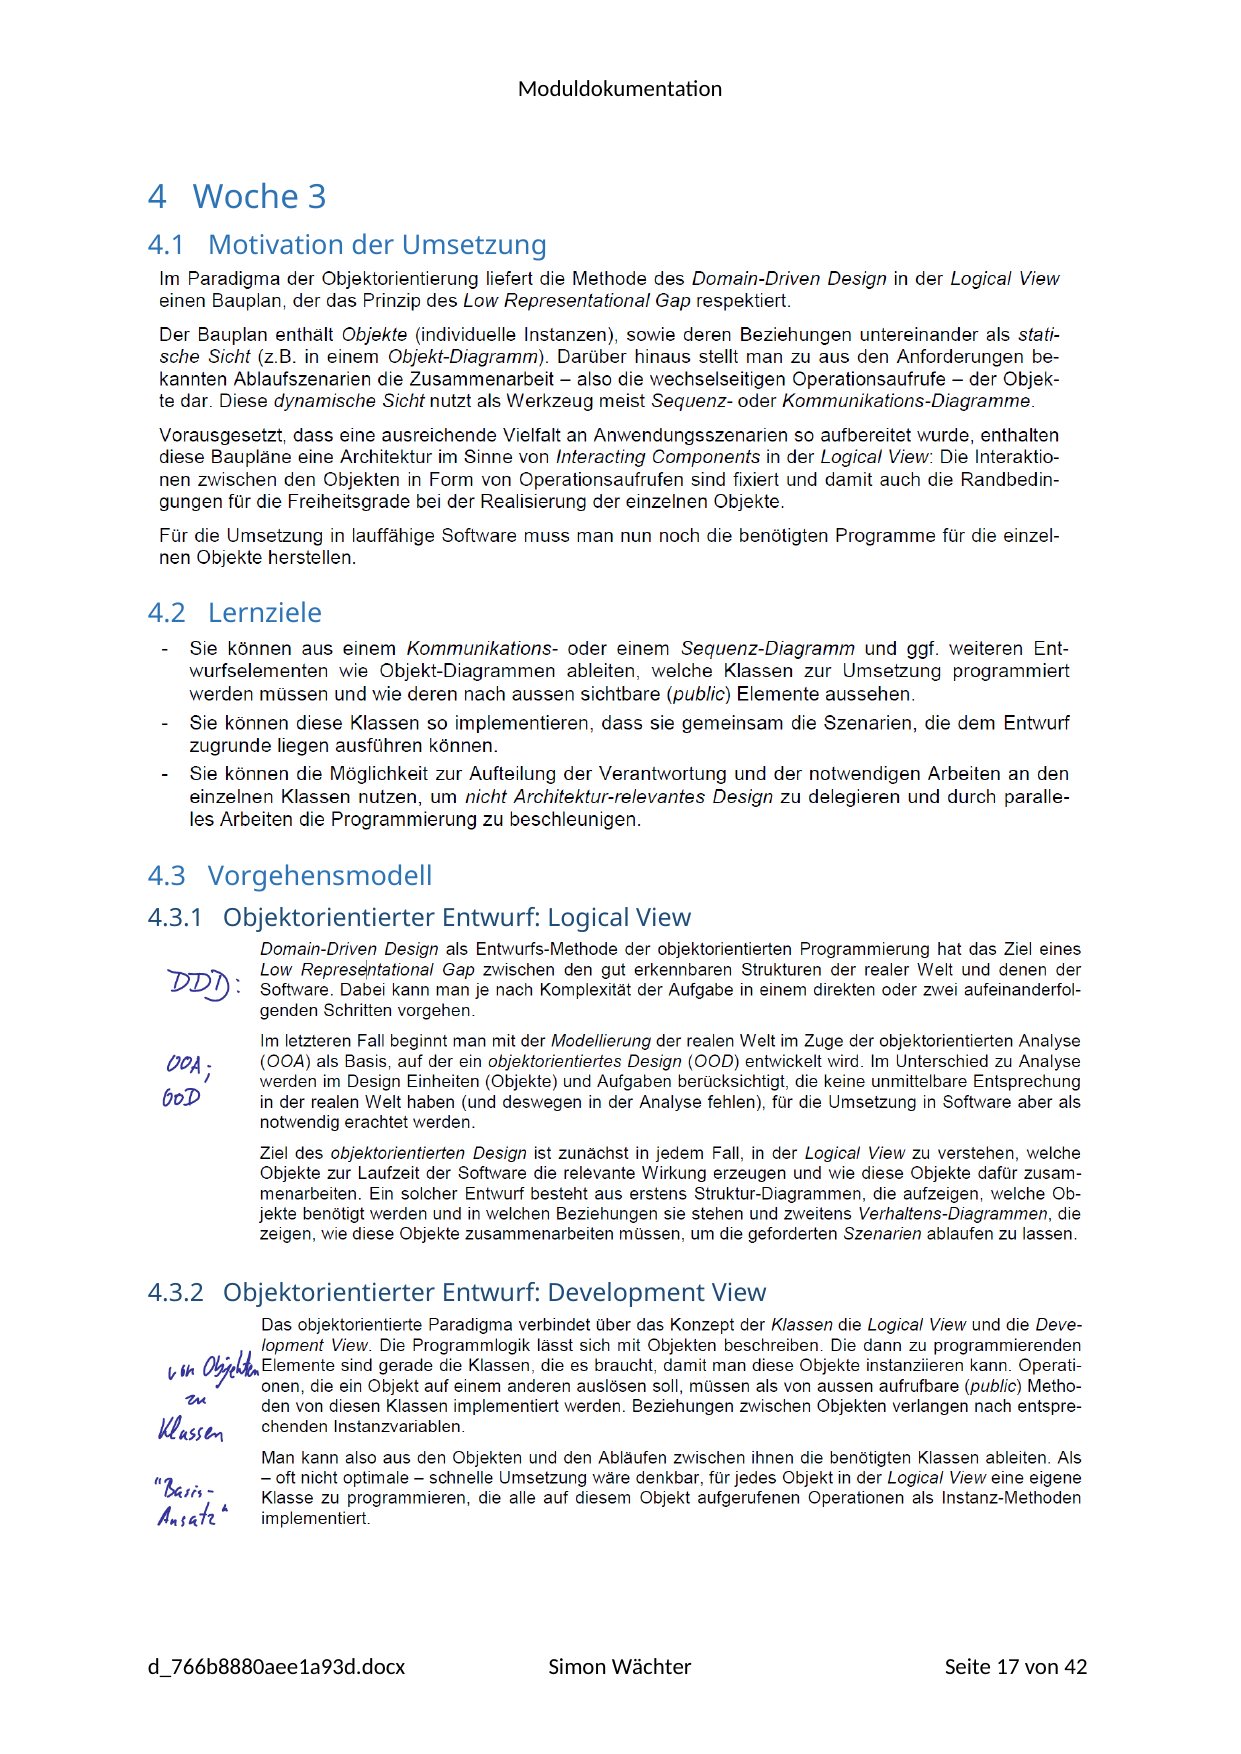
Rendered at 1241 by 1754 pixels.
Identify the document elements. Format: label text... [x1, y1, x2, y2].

subtitle Woche 3 [148, 173, 1093, 218]
picture [147, 265, 1093, 575]
subtitle Objektorientierter Entwurf: Logical View [148, 900, 1093, 934]
subtitle Motivation der Umsetzung [148, 226, 1093, 263]
subtitle Objektorientierter Entwurf: Development View [148, 1275, 1093, 1309]
picture [147, 936, 1093, 1257]
picture [147, 1311, 1093, 1545]
picture [147, 633, 1093, 838]
subtitle Vorgehensmodell [148, 856, 1093, 893]
subtitle Lernziele [148, 593, 1093, 630]
